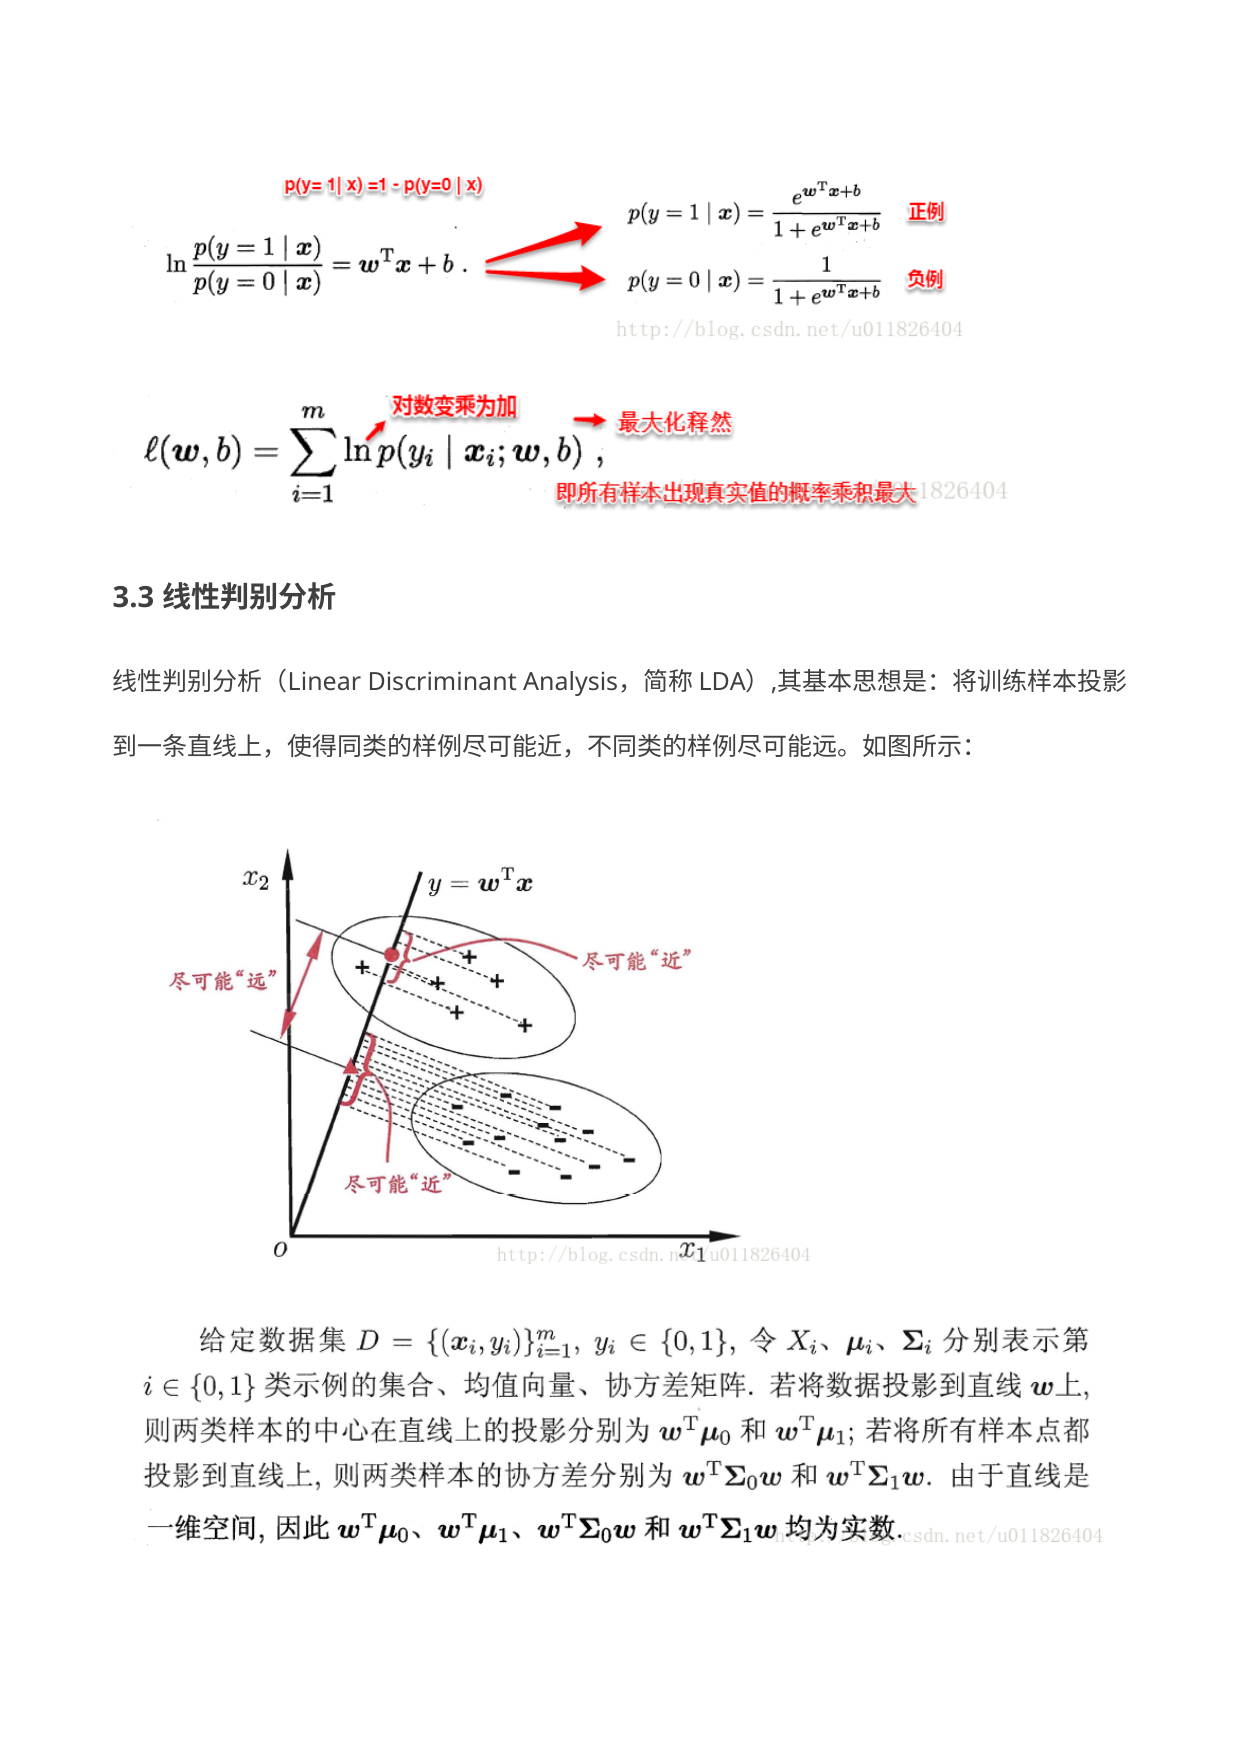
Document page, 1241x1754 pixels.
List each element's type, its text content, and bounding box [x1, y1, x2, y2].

subtitle 3.3 线性判别分析 [112, 562, 1128, 627]
text 线性判别分析（Linear Discriminant Analysis，简称LDA）,其基本思想是：将训练样本投影到一条直线上，使得同类的样例尽可能近，不同类的样例尽可能远。如图所示： [112, 647, 1128, 777]
picture [112, 819, 823, 1275]
picture [112, 1317, 1116, 1557]
picture [112, 162, 977, 352]
picture [112, 392, 1024, 517]
